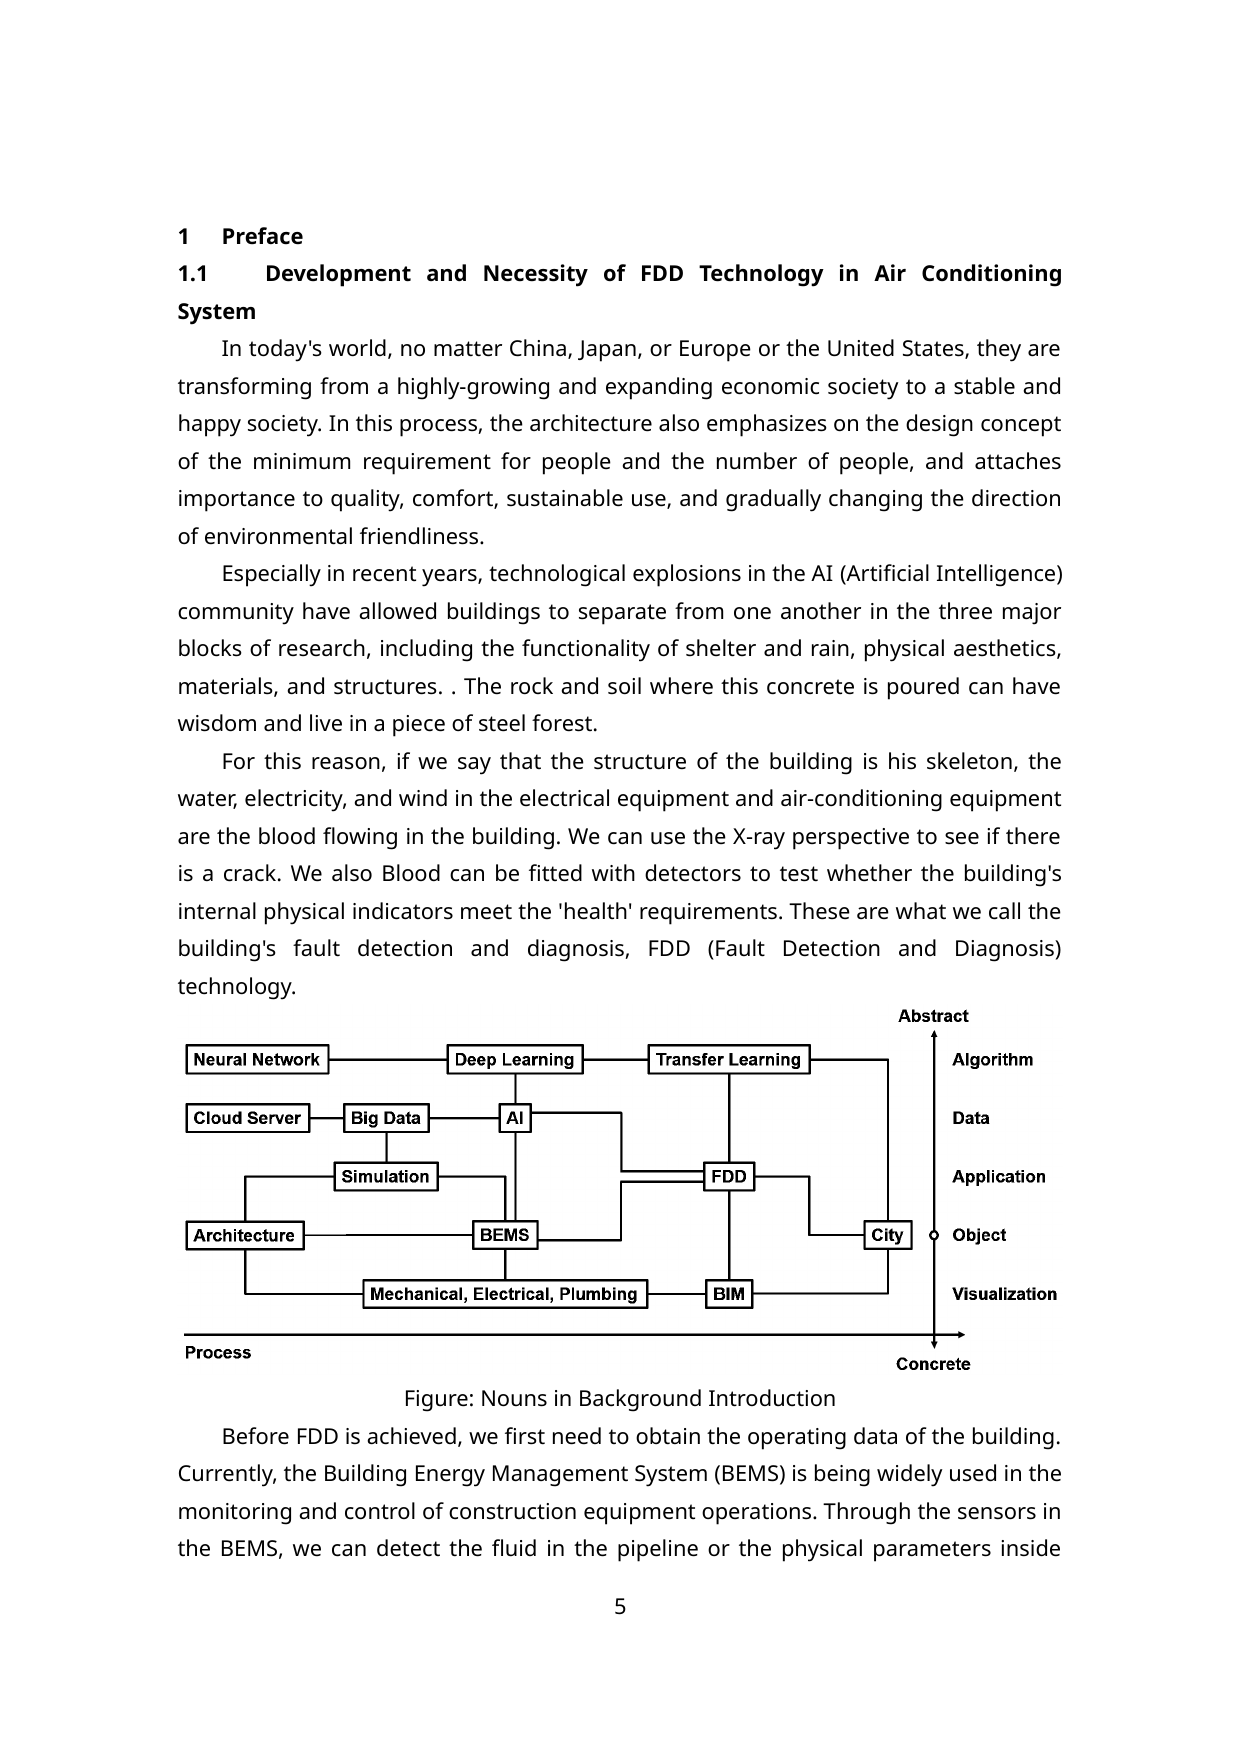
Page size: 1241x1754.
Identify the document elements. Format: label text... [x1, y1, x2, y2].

text Figure: Nouns in Background Introduction [177, 1379, 1063, 1417]
subtitle Preface [177, 217, 1063, 254]
text For this reason, if we say that the structure of the building is his skeleton, the water, electricity, and wind in the electrical equipment and air-conditioning equipment are the blood flowing in the building. We can use the X-ray perspective to see if there is a crack. We also Blood can be fitted with detectors to test whether the building's internal physical indicators meet the 'health' requirements. These are what we call the building's fault detection and diagnosis, FDD (Fault Detection and Diagnosis) technology. [177, 742, 1063, 1004]
text In today's world, no matter China, Japan, or Europe or the United States, they are transforming from a highly-growing and expanding economic society to a stable and happy society. In this process, the architecture also emphasizes on the design concept of the minimum requirement for people and the number of people, and attaches importance to quality, comfort, sustainable use, and gradually changing the direction of environmental friendliness. [177, 329, 1063, 554]
text Especially in recent years, technological explosions in the AI ​​(Artificial Intelligence) community have allowed buildings to separate from one another in the three major blocks of research, including the functionality of shelter and rain, physical aesthetics, materials, and structures. . The rock and soil where this concrete is poured can have wisdom and live in a piece of steel forest. [177, 554, 1063, 742]
subtitle Development and Necessity of FDD Technology in Air Conditioning System [177, 254, 1063, 329]
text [177, 1417, 1063, 1567]
